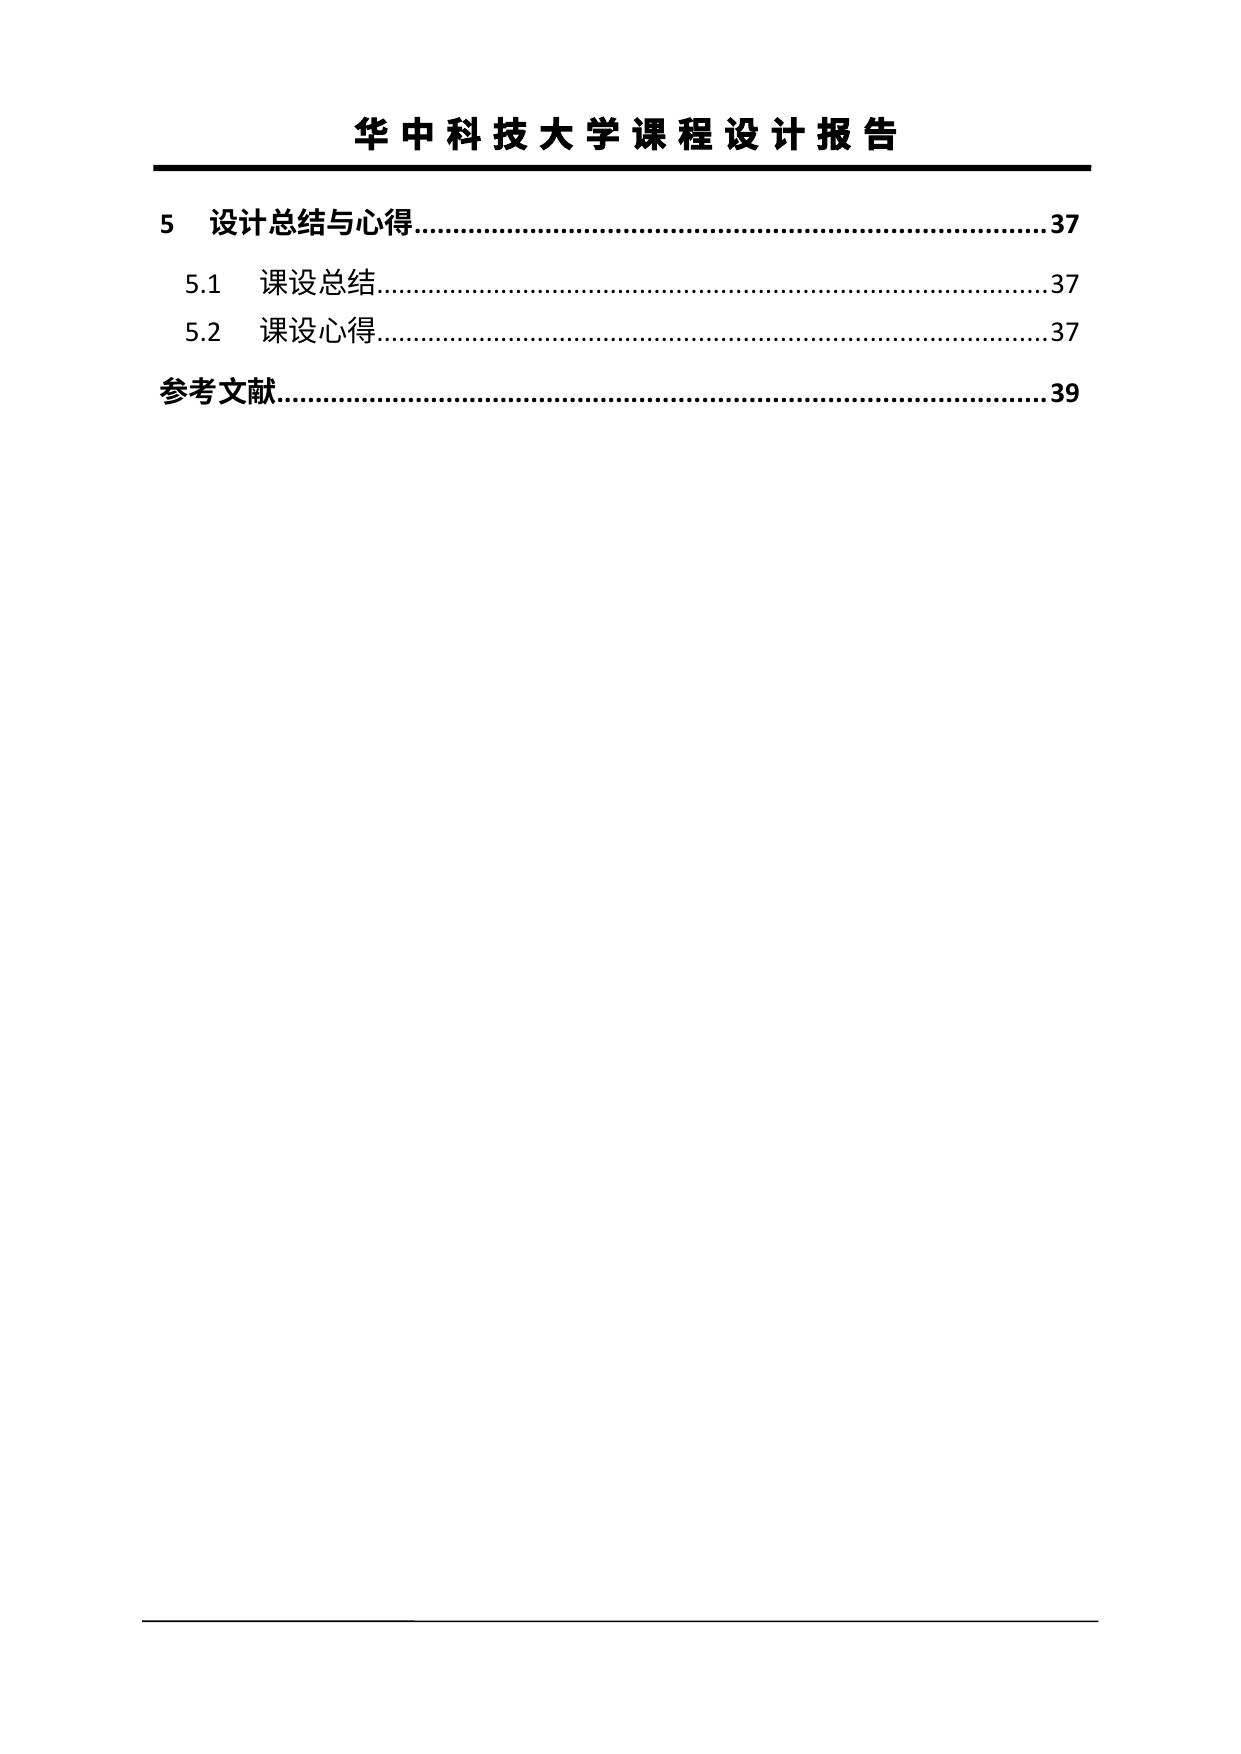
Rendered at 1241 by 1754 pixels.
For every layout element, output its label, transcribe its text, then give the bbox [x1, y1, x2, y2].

text 5.2 课设心得 37 [184, 305, 1081, 353]
text 5.1 课设总结 37 [184, 257, 1081, 305]
text 5 设计总结与心得 37 [159, 197, 1081, 245]
text 参考文献 39 [159, 365, 1081, 413]
